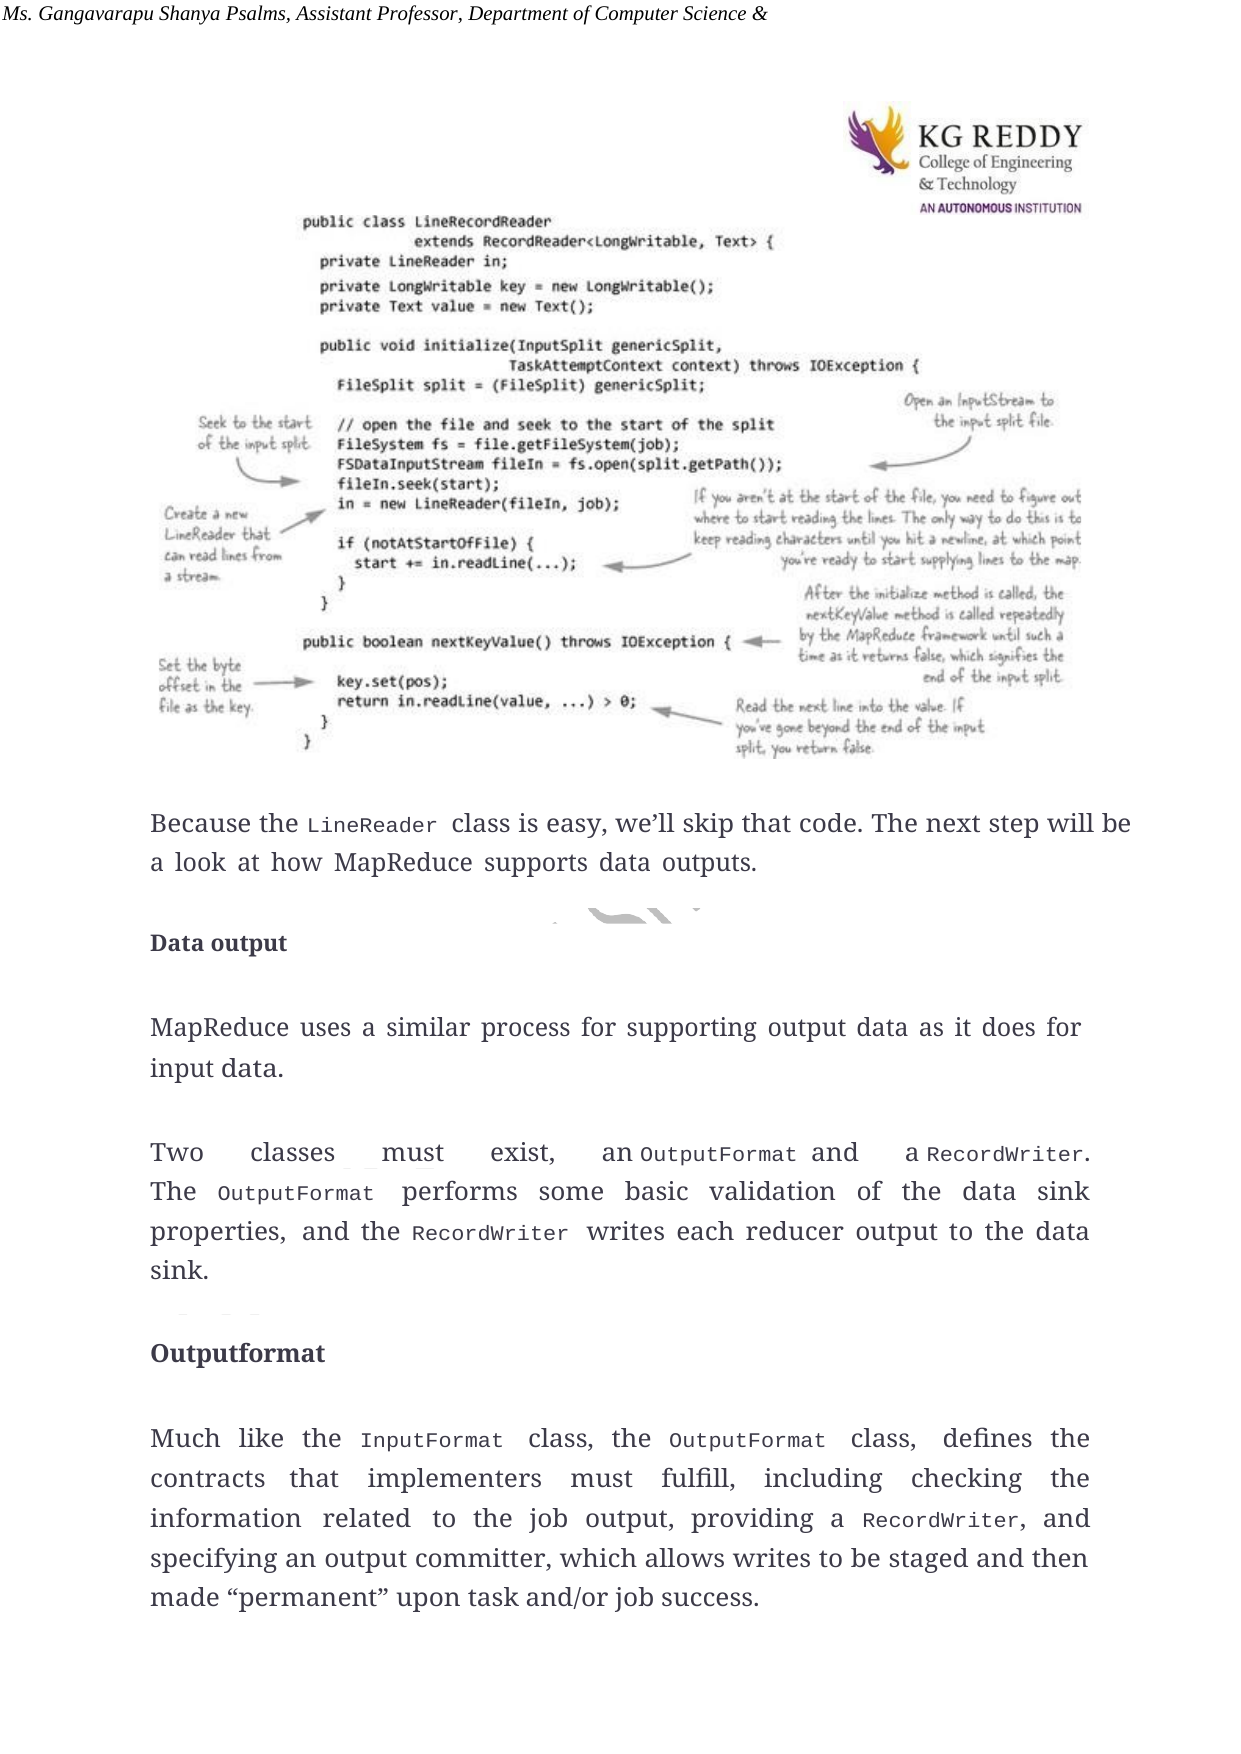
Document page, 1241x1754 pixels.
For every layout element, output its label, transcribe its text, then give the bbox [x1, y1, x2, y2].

text a look at how MapReduce supports data outputs. [150, 845, 1240, 879]
picture [177, 908, 798, 923]
text Much like the InputFormat class, the OutputFormat class, defines the contracts that implementers must fulfill, including checking the information related to the job output, providing a RecordWriter, and specifying an output committer, which allows writes to be staged and then made “permanent” upon task and/or job success. [150, 1421, 1091, 1614]
picture [158, 101, 1090, 759]
text MapReduce uses a similar process for supporting output data as it does for input data. [150, 1009, 1091, 1084]
text Outputformat [150, 1335, 1240, 1369]
text Two classes must exist, an OutputFormat and a RecordWriter. The OutputFormat performs some basic validation of the data sink properties, and the RecordWriter writes each reducer output to the data sink. [150, 1134, 1091, 1287]
text Because the LineReader class is easy, we’ll skip that code. The next step will be [150, 806, 1240, 840]
text Data output [150, 927, 1240, 958]
